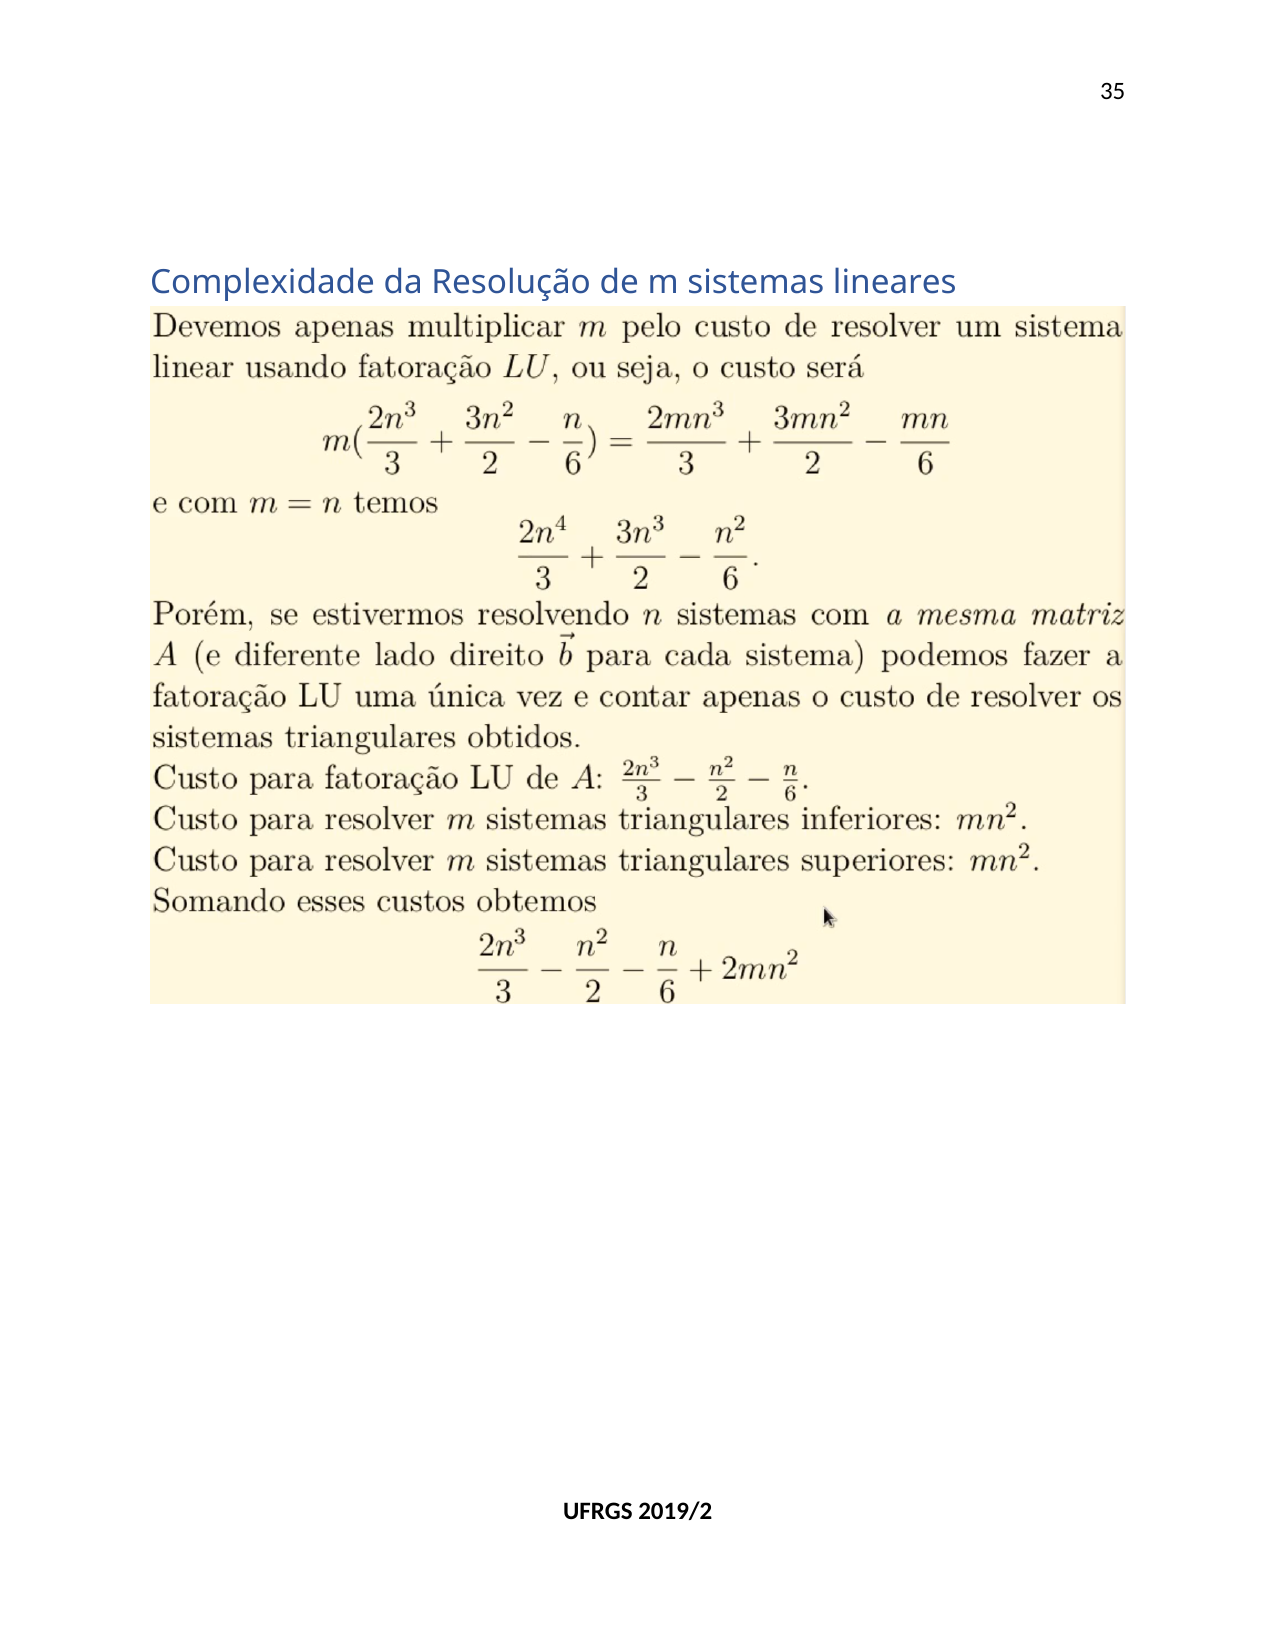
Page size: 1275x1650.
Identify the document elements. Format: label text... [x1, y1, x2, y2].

picture [150, 306, 1125, 1004]
subtitle Complexidade da Resolução de m sistemas lineares [150, 257, 1125, 303]
